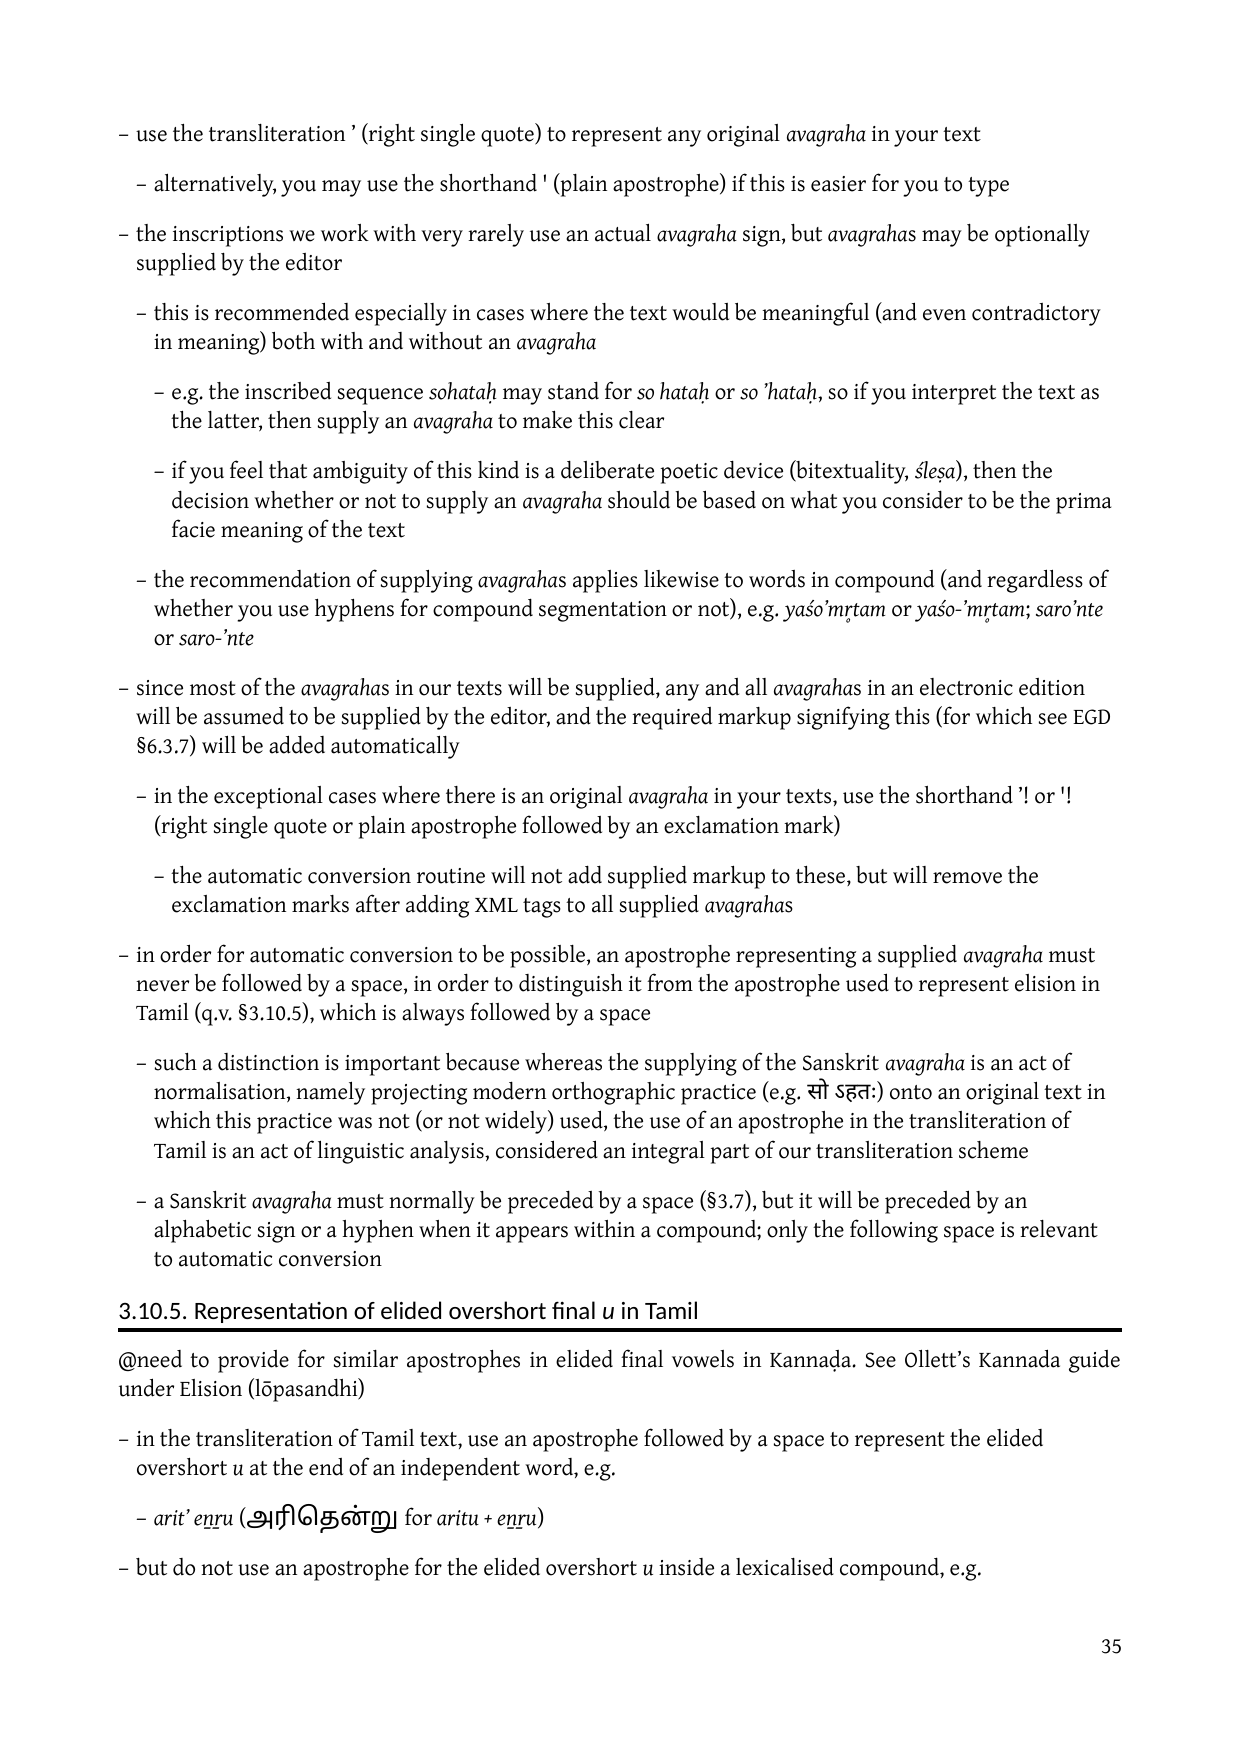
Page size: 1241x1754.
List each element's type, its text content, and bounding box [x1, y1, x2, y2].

list arit’ eṉṟu (அரிதென்று for aritu + eṉṟu) [136, 1502, 1122, 1532]
list a Sanskrit avagraha must normally be preceded by a space (§3.7), but it will be preceded by an alphabetic sign or a hyphen when it appears within a compound; only the following space is relevant to automatic conversion [136, 1185, 1122, 1272]
list this is recommended especially in cases where the text would be meaningful (and even contradictory in meaning) both with and without an avagraha [136, 297, 1122, 356]
list but do not use an apostrophe for the elided overshort u inside a lexicalised compound, e.g. [118, 1552, 1122, 1582]
text @need to provide for similar apostrophes in elided final vowels in Kannaḍa. See Ollett’s Kannada guide under Elision (lōpasandhi) [118, 1344, 1122, 1402]
list such a distinction is important because whereas the supplying of the Sanskrit avagraha is an act of normalisation, namely projecting modern orthographic practice (e.g. सो ऽहतः) onto an original text in which this practice was not (or not widely) used, the use of an apostrophe in the transliteration of Tamil is an act of linguistic analysis, considered an integral part of our transliteration scheme [136, 1047, 1122, 1164]
list use the transliteration ’ (right single quote) to represent any original avagraha in your text [118, 118, 1122, 147]
list in the exceptional cases where there is an original avagraha in your texts, use the shorthand ’! or '! (right single quote or plain apostrophe followed by an exclamation mark) [136, 781, 1122, 839]
list e.g. the inscribed sequence sohataḥ may stand for so hataḥ or so ’hataḥ, so if you interpret the text as the latter, then supply an avagraha to make this clear [153, 376, 1122, 435]
subtitle Representation of elided overshort final u in Tamil [118, 1293, 1122, 1328]
list if you feel that ambiguity of this kind is a deliberate poetic device (bitextuality, śleṣa), then the decision whether or not to supply an avagraha should be based on what you consider to be the prima facie meaning of the text [153, 456, 1122, 543]
list in the transliteration of Tamil text, use an apostrophe followed by a space to represent the elided overshort u at the end of an independent word, e.g. [118, 1423, 1122, 1482]
list since most of the avagrahas in our texts will be supplied, any and all avagrahas in an electronic edition will be assumed to be supplied by the editor, and the required markup signifying this (for which see EGD §6.3.7) will be added automatically [118, 672, 1122, 760]
list in order for automatic conversion to be possible, an apostrophe representing a supplied avagraha must never be followed by a space, in order to distinguish it from the apostrophe used to represent elision in Tamil (q.v. §3.10.5), which is always followed by a space [118, 939, 1122, 1026]
list alternatively, you may use the shorthand ' (plain apostrophe) if this is easier for you to type [136, 168, 1122, 197]
list the automatic conversion routine will not add supplied markup to these, but will remove the exclamation marks after adding XML tags to all supplied avagrahas [153, 860, 1122, 918]
list the recommendation of supplying avagrahas applies likewise to words in compound (and regardless of whether you use hyphens for compound segmentation or not), e.g. yaśo’mr̥tam or yaśo-’mr̥tam; saro’nte or saro-’nte [136, 564, 1122, 651]
list the inscriptions we work with very rarely use an actual avagraha sign, but avagrahas may be optionally supplied by the editor [118, 218, 1122, 276]
